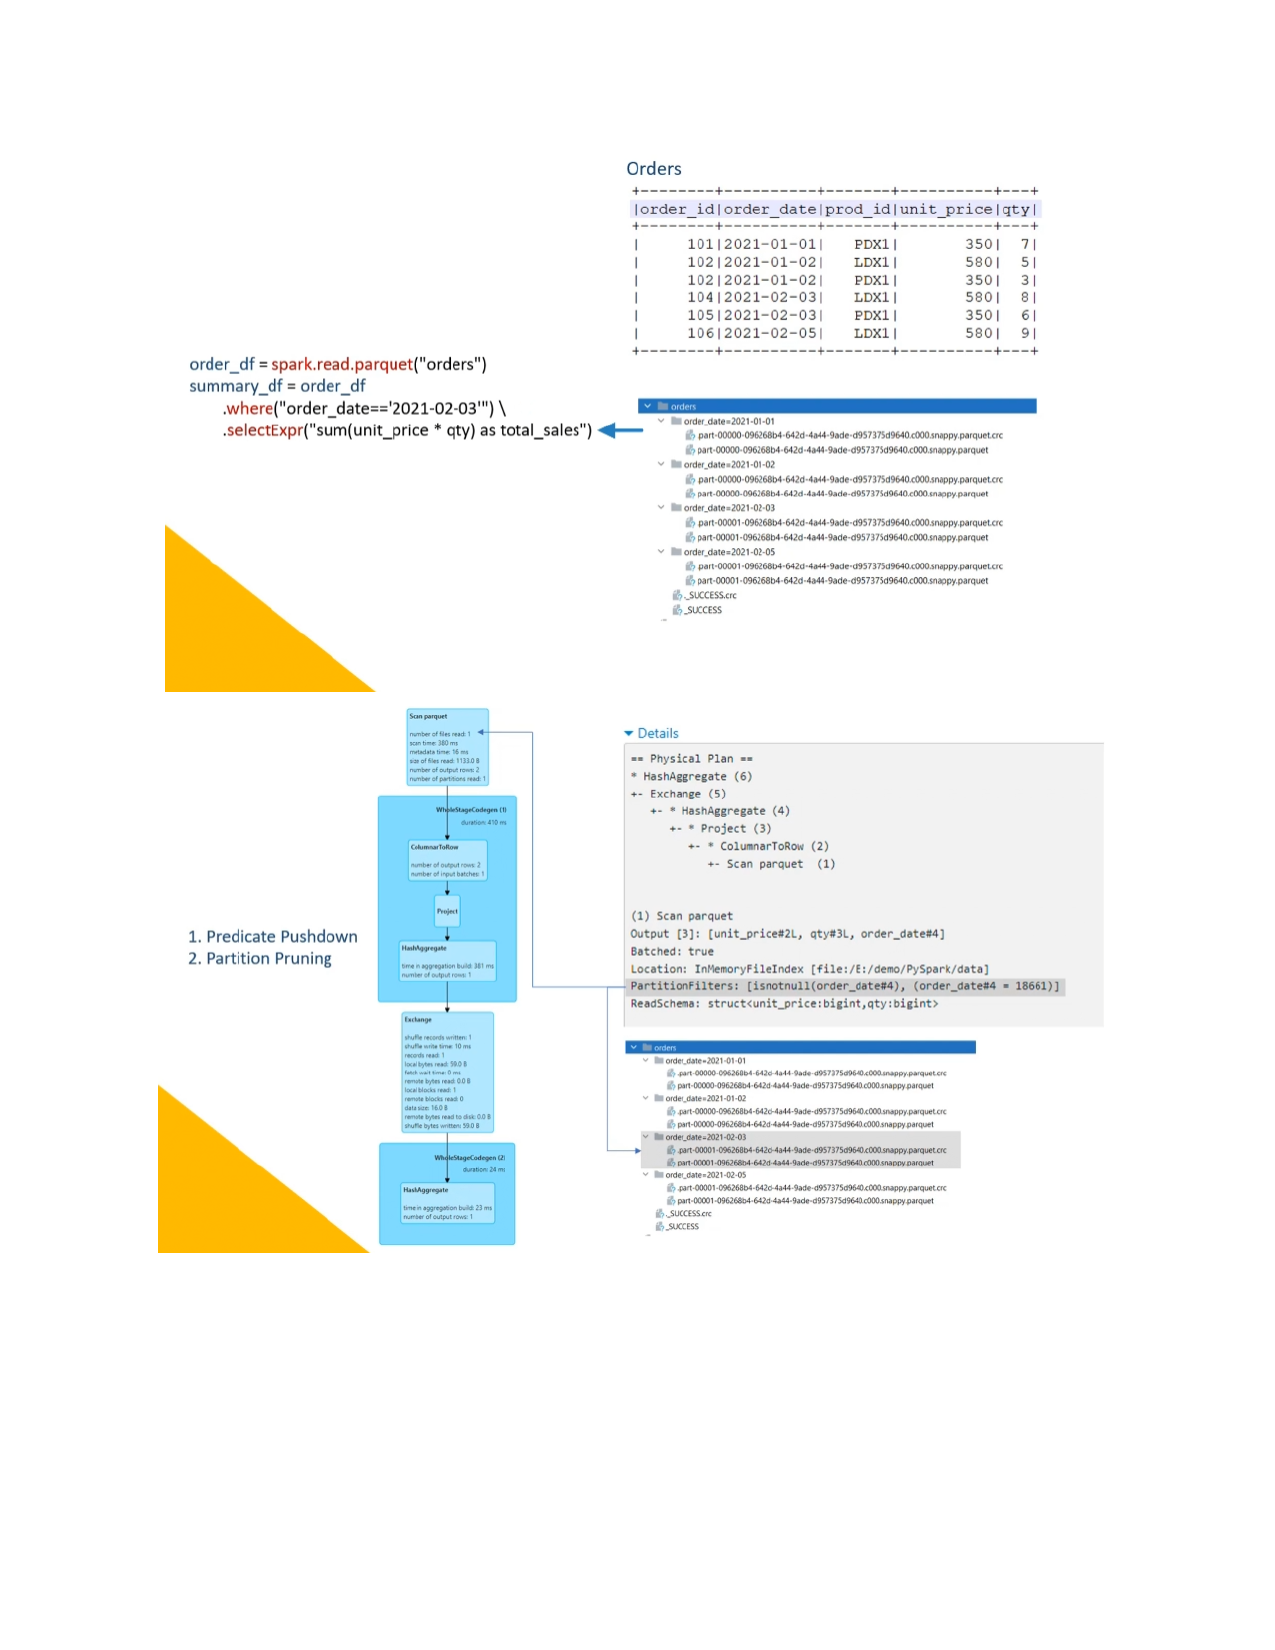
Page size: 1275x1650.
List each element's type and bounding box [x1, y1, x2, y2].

picture [150, 706, 1125, 1257]
picture [150, 150, 1125, 703]
